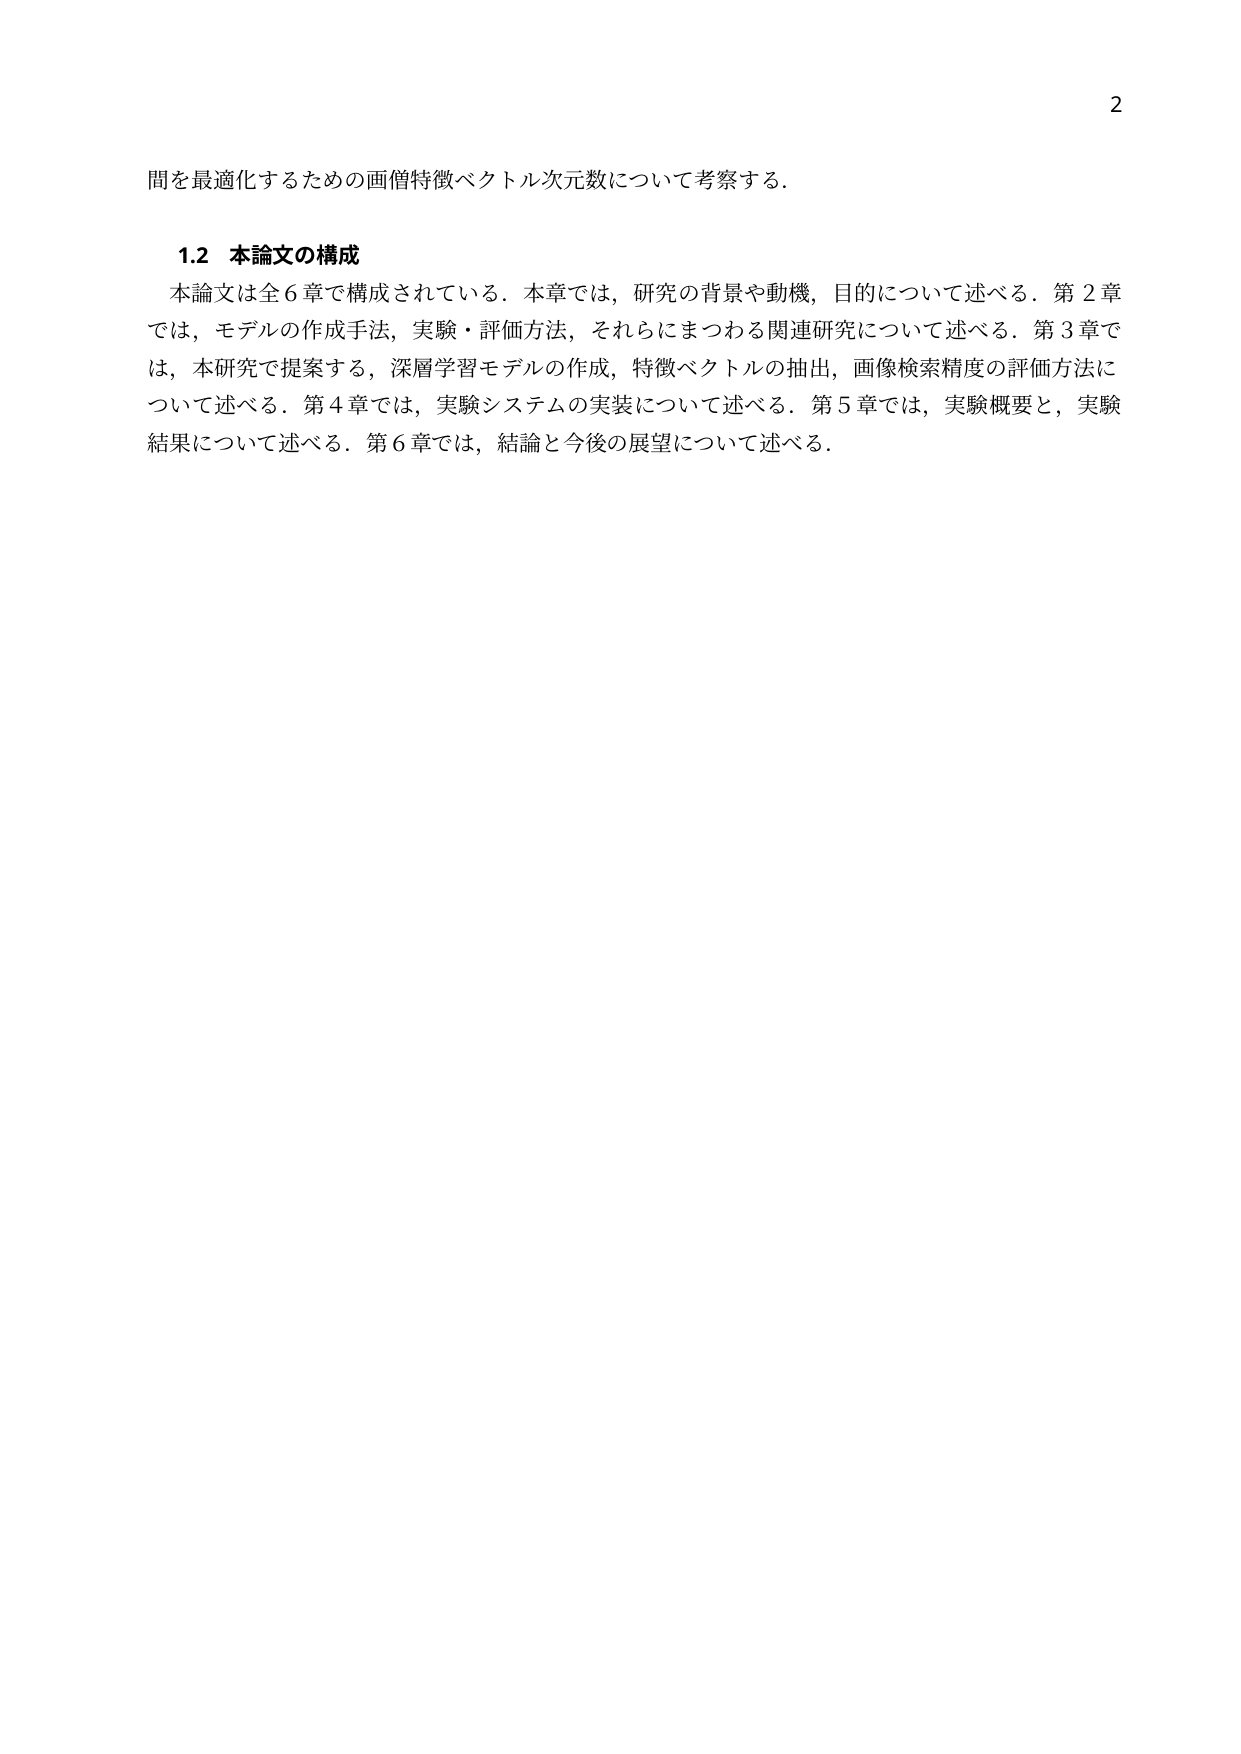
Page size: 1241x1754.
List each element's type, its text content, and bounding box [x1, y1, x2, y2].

text 本論文は全６章で構成されている．本章では，研究の背景や動機，目的について述べる．第２章では，モデルの作成手法，実験・評価方法，それらにまつわる関連研究について述べる．第３章では，本研究で提案する，深層学習モデルの作成，特徴ベクトルの抽出，画像検索精度の評価方法について述べる．第４章では，実験システムの実装について述べる．第５章では，実験概要と，実験結果について述べる．第６章では，結論と今後の展望について述べる． [148, 273, 1122, 461]
subtitle 本論文の構成 [177, 236, 1122, 273]
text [148, 161, 1122, 198]
